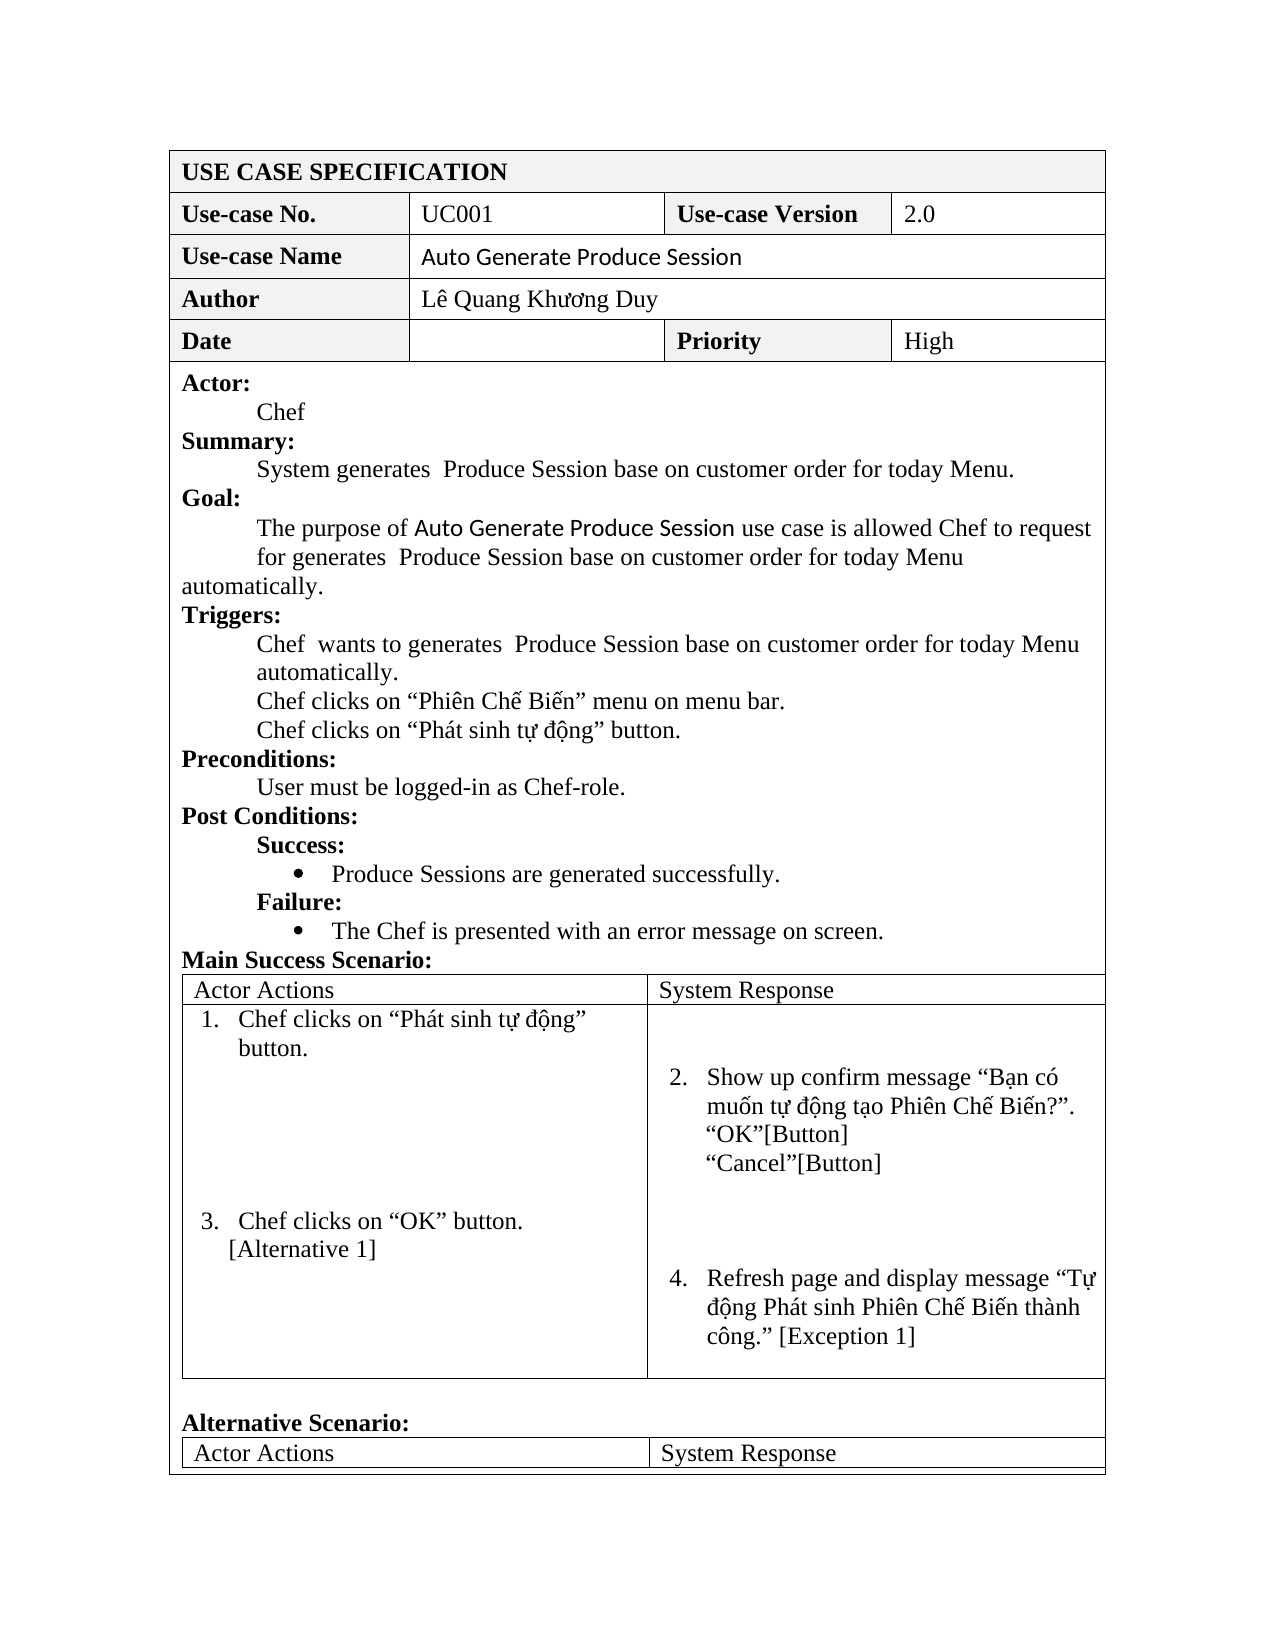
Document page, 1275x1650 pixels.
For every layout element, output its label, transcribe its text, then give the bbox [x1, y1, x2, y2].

table_cell Date [170, 320, 409, 361]
table_header USE CASE SPECIFICATION [170, 151, 1105, 192]
table_cell Use-case Version [665, 193, 891, 234]
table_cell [170, 362, 1105, 1474]
table_cell UC001 [410, 193, 664, 234]
table_cell 2.0 [892, 193, 1105, 234]
table_cell High [892, 320, 1105, 361]
table_cell [410, 320, 664, 361]
table_cell Lê Quang Khương Duy [410, 279, 1105, 319]
table_cell Author [170, 279, 409, 319]
table_cell Use-case Name [170, 235, 409, 277]
table_cell Use-case No. [170, 193, 409, 234]
table_cell Priority [665, 320, 891, 361]
table_cell Auto Generate Produce Session [410, 235, 1105, 277]
